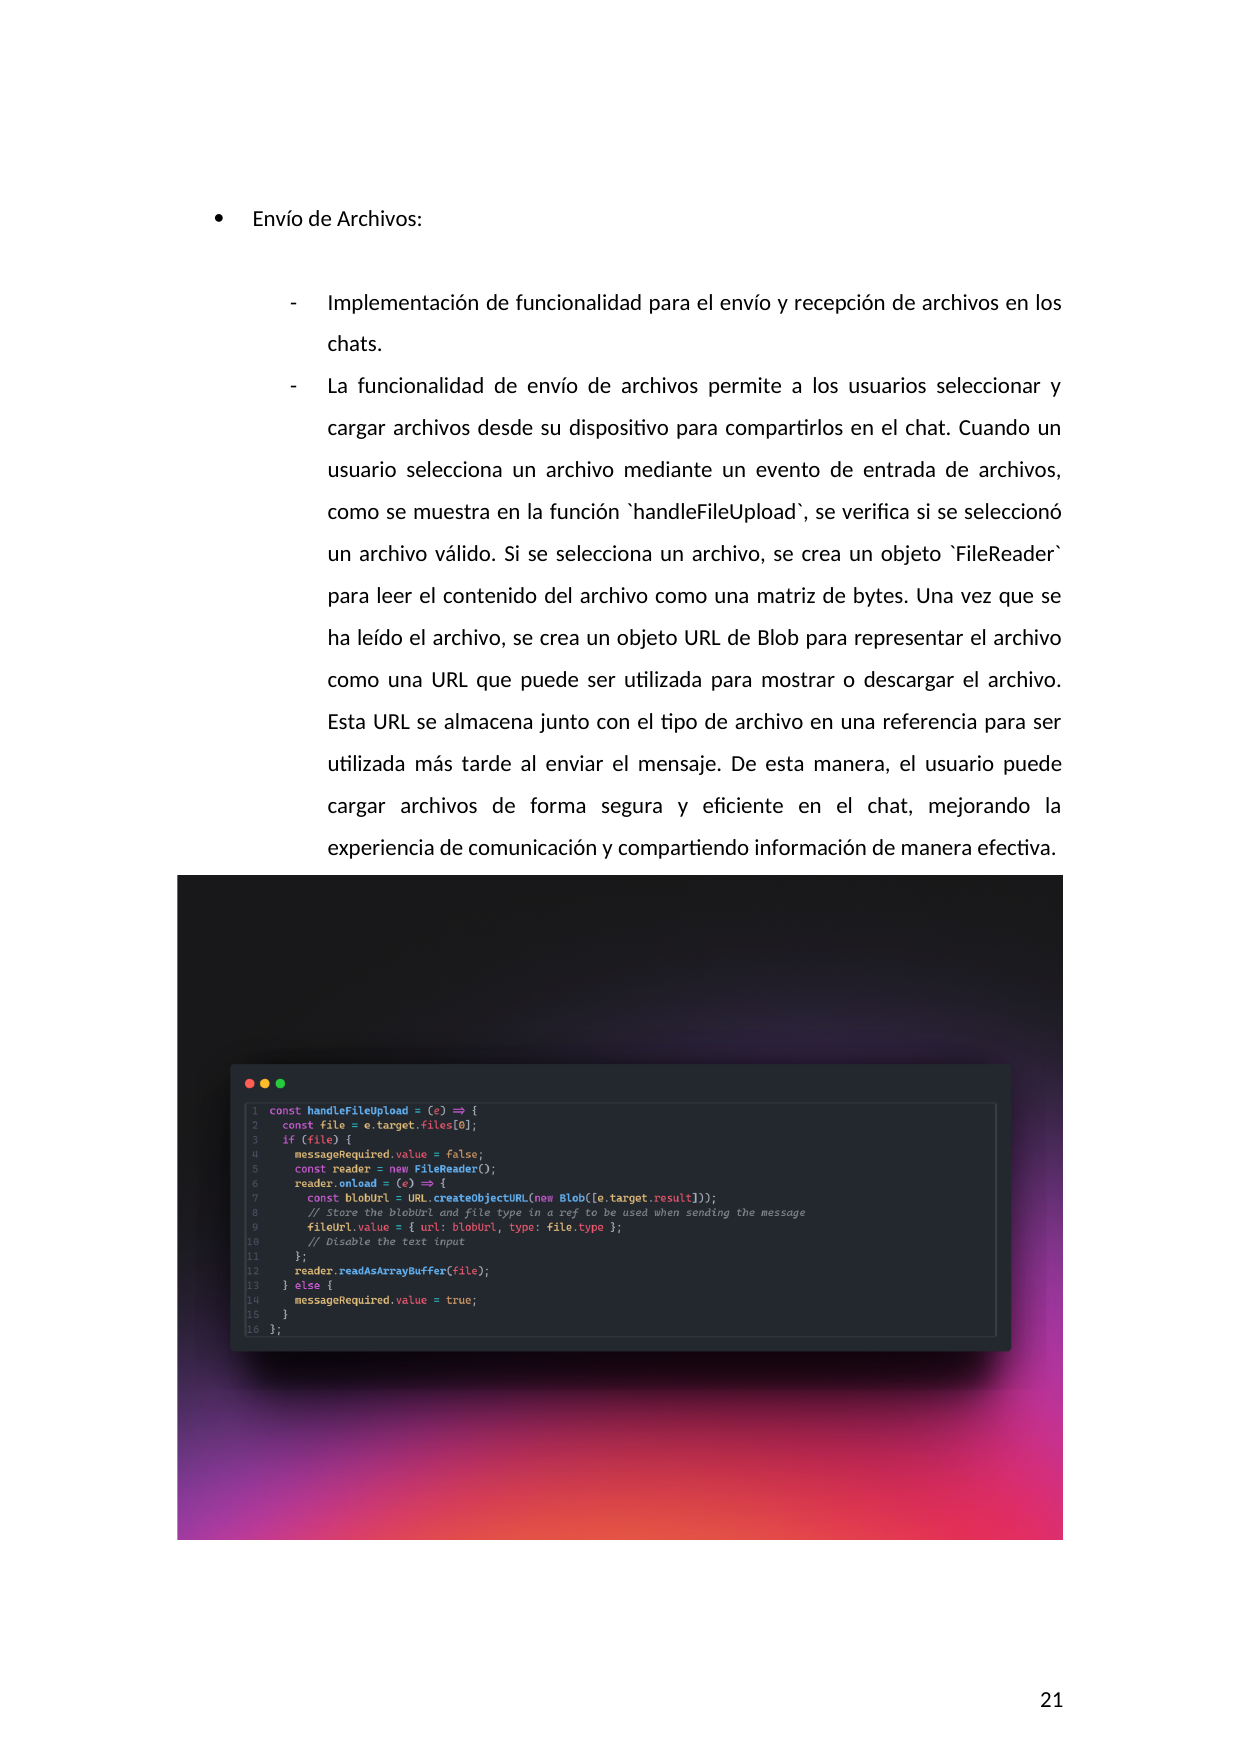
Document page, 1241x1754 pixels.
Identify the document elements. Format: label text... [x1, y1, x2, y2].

picture [177, 875, 1063, 1540]
list La funcionalidad de envío de archivos permite a los usuarios seleccionar y cargar archivos desde su dispositivo para compartirlos en el chat. Cuando un usuario selecciona un archivo mediante un evento de entrada de archivos, como se muestra en la función `handleFileUpload`, se verifica si se seleccionó un archivo válido. Si se selecciona un archivo, se crea un objeto `FileReader` para leer el contenido del archivo como una matriz de bytes. Una vez que se ha leído el archivo, se crea un objeto URL de Blob para representar el archivo como una URL que puede ser utilizada para mostrar o descargar el archivo. Esta URL se almacena junto con el tipo de archivo en una referencia para ser utilizada más tarde al enviar el mensaje. De esta manera, el usuario puede cargar archivos de forma segura y eficiente en el chat, mejorando la experiencia de comunicación y compartiendo información de manera efectiva. [290, 372, 1063, 861]
list Envío de Archivos: [215, 204, 1063, 232]
list Implementación de funcionalidad para el envío y recepción de archivos en los chats. [290, 288, 1063, 358]
